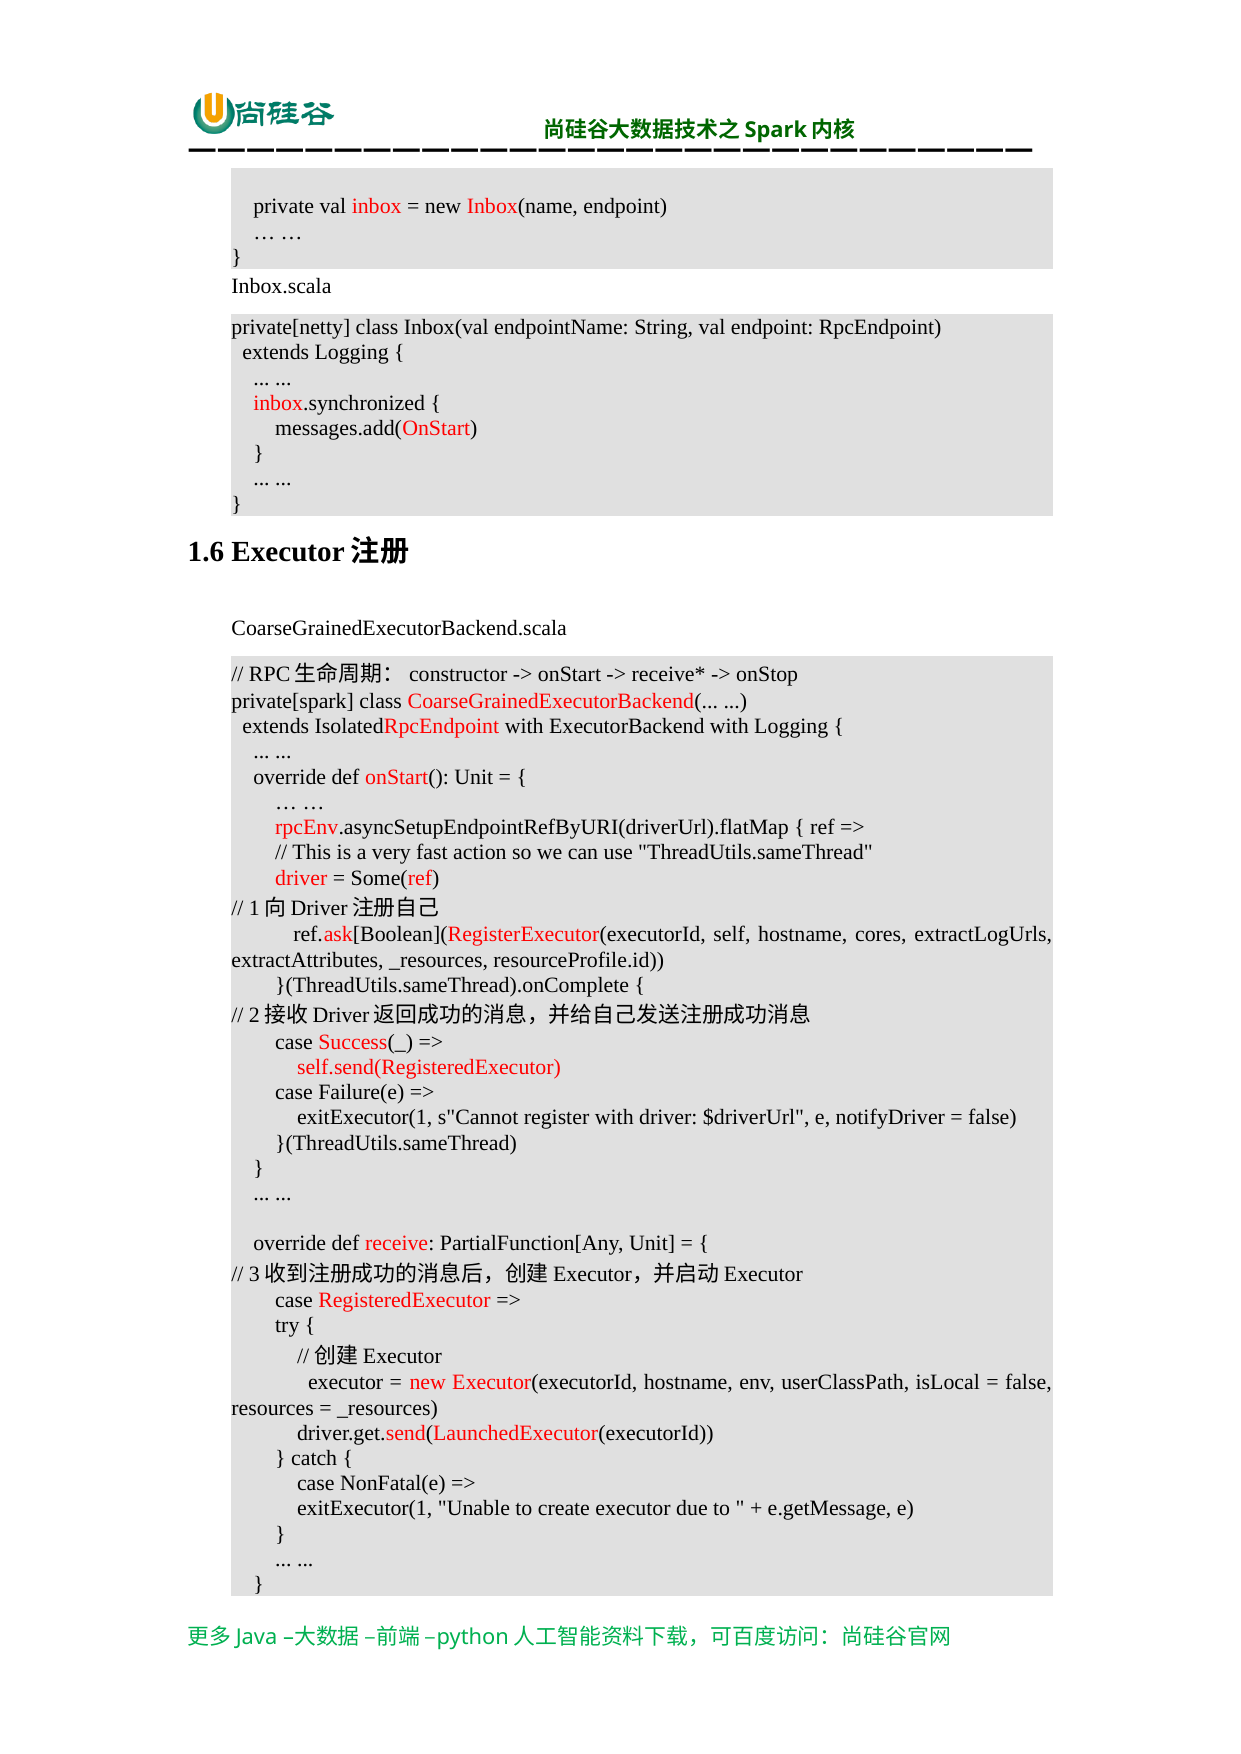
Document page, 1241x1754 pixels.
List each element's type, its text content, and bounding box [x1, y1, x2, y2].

text ... ... [231, 465, 1053, 491]
text override def onStart(): Unit = { [231, 764, 1053, 789]
text Inbox.scala [187, 269, 1053, 302]
text exitExecutor(1, "Unable to create executor due to " + e.getMessage, e) [231, 1495, 1053, 1521]
text // 创建Executor [231, 1338, 1053, 1369]
text ... ... [231, 1546, 1053, 1571]
text executor = new Executor(executorId, hostname, env, userClassPath, isLocal = false, resources = _resources) [231, 1369, 1053, 1420]
text // RPC生命周期： constructor -> onStart -> receive* -> onStop [231, 656, 1053, 688]
text rpcEnv.asyncSetupEndpointRefByURI(driverUrl).flatMap { ref => [231, 814, 1053, 839]
text // 3收到注册成功的消息后，创建Executor，并启动Executor [231, 1256, 1053, 1287]
picture [187, 88, 338, 138]
text }(ThreadUtils.sameThread).onComplete { [231, 972, 1053, 997]
text } [231, 1155, 1053, 1180]
text override def receive: PartialFunction[Any, Unit] = { [231, 1230, 1053, 1256]
text // 1向Driver注册自己 [231, 890, 1053, 921]
text CoarseGrainedExecutorBackend.scala [187, 611, 1053, 644]
text } [231, 491, 1053, 516]
text // This is a very fast action so we can use "ThreadUtils.sameThread" [231, 839, 1053, 864]
text … … [231, 219, 1053, 244]
text } [231, 1521, 1053, 1546]
text private[spark] class CoarseGrainedExecutorBackend(... ...) [231, 688, 1053, 713]
text driver.get.send(LaunchedExecutor(executorId)) [231, 1420, 1053, 1445]
text } [231, 1571, 1053, 1596]
text messages.add(OnStart) [231, 415, 1053, 440]
text case RegisteredExecutor => [231, 1287, 1053, 1312]
text ... ... [231, 1180, 1053, 1205]
text … … [231, 789, 1053, 814]
text inbox.synchronized { [231, 390, 1053, 415]
text } [231, 244, 1053, 269]
text // 2接收Driver返回成功的消息，并给自己发送注册成功消息 [231, 997, 1053, 1029]
text case NonFatal(e) => [231, 1470, 1053, 1495]
text } [231, 440, 1053, 465]
text ... ... [231, 738, 1053, 764]
text }(ThreadUtils.sameThread) [231, 1129, 1053, 1155]
text self.send(RegisteredExecutor) [231, 1054, 1053, 1079]
text driver = Some(ref) [231, 864, 1053, 890]
text case Success(_) => [231, 1029, 1053, 1054]
text try { [231, 1312, 1053, 1338]
text } catch { [231, 1445, 1053, 1470]
subtitle 1.6 Executor注册 [187, 516, 1053, 581]
text case Failure(e) => [231, 1079, 1053, 1104]
text private[netty] class Inbox(val endpointName: String, val endpoint: RpcEndpoint) [231, 314, 1053, 339]
text private val inbox = new Inbox(name, endpoint) [231, 193, 1053, 219]
text ref.ask[Boolean](RegisterExecutor(executorId, self, hostname, cores, extractLogUrls, extractAttributes, _resources, resourceProfile.id)) [231, 921, 1053, 972]
text exitExecutor(1, s"Cannot register with driver: $driverUrl", e, notifyDriver = false) [231, 1104, 1053, 1129]
text extends IsolatedRpcEndpoint with ExecutorBackend with Logging { [231, 713, 1053, 738]
text ... ... [231, 364, 1053, 390]
text extends Logging { [231, 339, 1053, 364]
